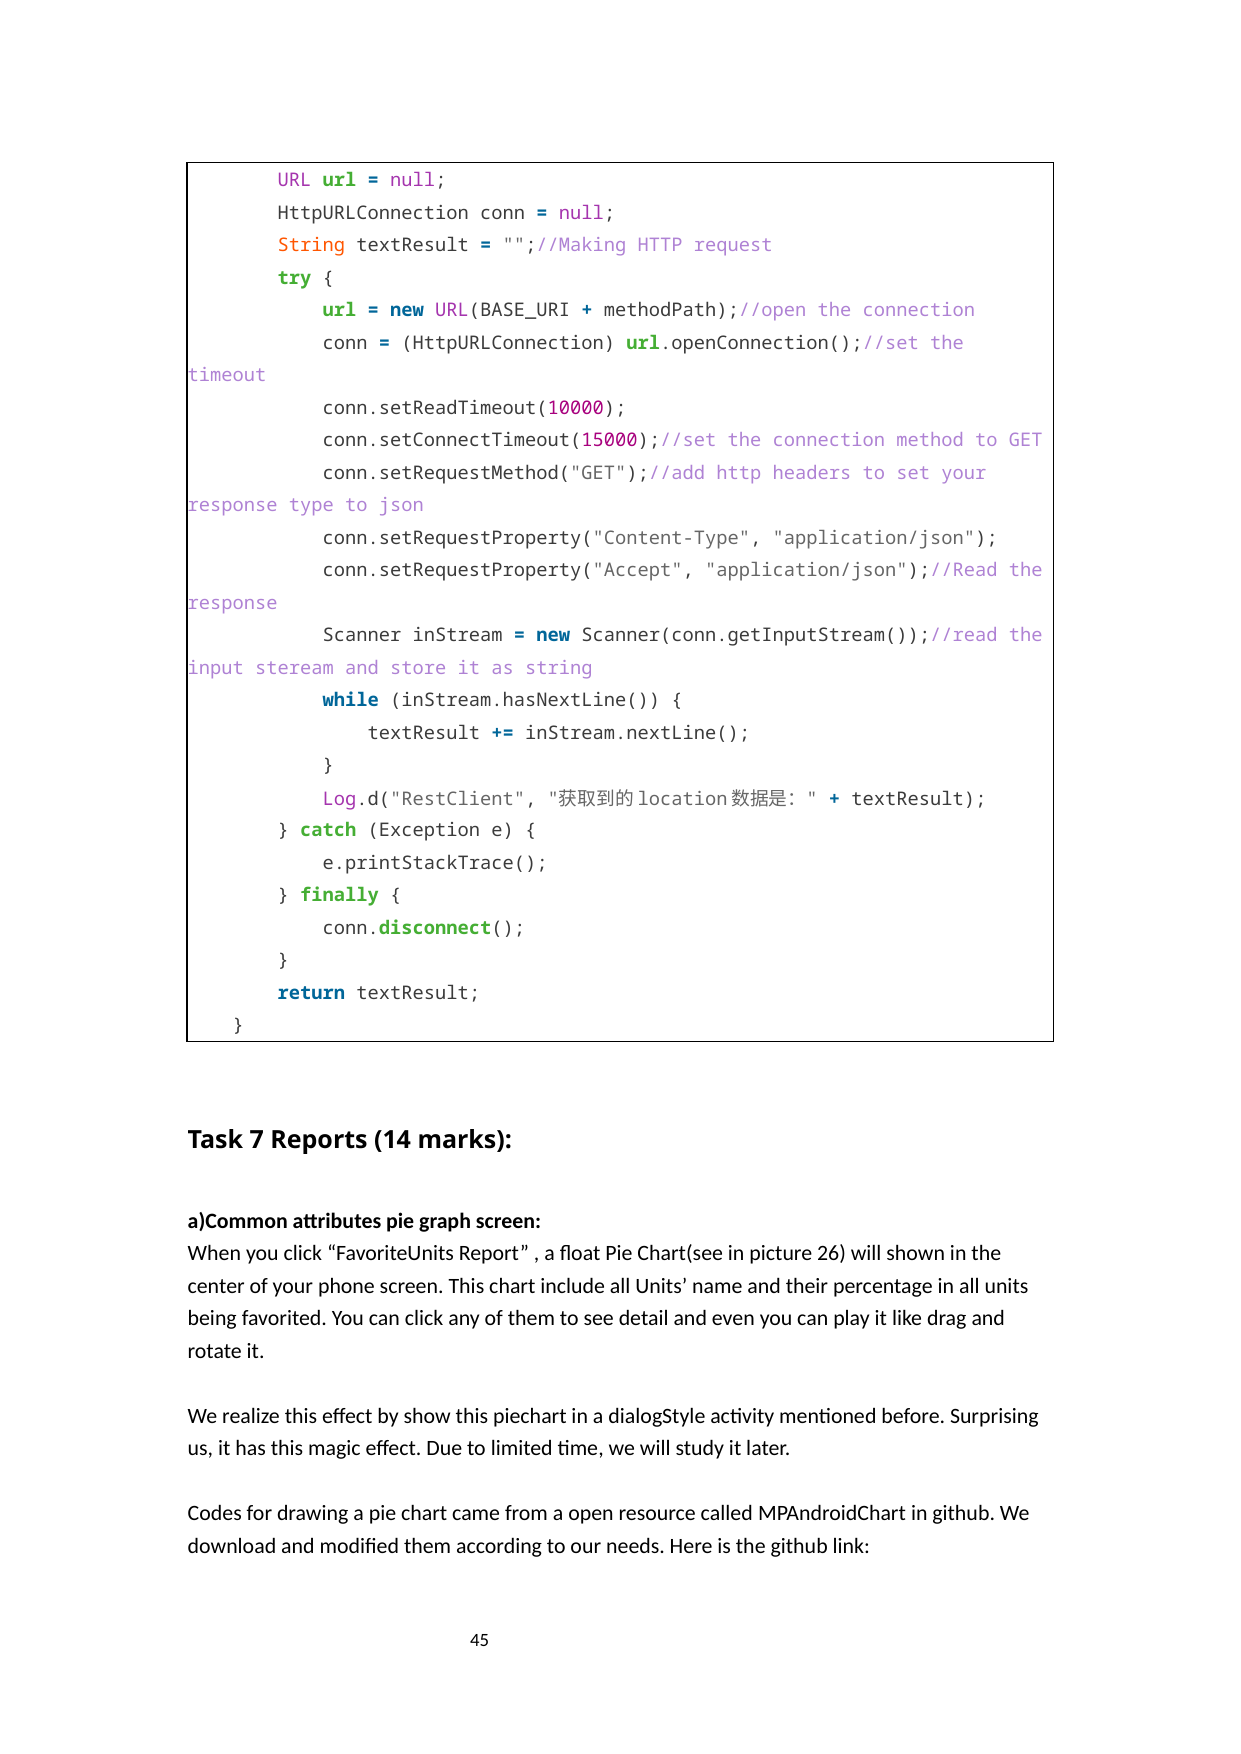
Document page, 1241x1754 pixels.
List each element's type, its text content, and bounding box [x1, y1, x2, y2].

text } [188, 1007, 1053, 1041]
text } [188, 748, 1053, 781]
text e.printStackTrace(); [188, 846, 1053, 878]
text } finally { [188, 878, 1053, 911]
text try { [188, 261, 1053, 293]
text conn.setRequestProperty("Content-Type", "application/json"); [188, 521, 1053, 553]
text url = new URL(BASE_URI + methodPath);//open the connection [188, 293, 1053, 326]
text Scanner inStream = new Scanner(conn.getInputStream());//read the input steream and store it as string [188, 618, 1053, 683]
text conn.setConnectTimeout(15000);//set the connection method to GET [188, 423, 1053, 456]
text textResult += inStream.nextLine(); [188, 716, 1053, 748]
text conn.setRequestMethod("GET");//add http headers to set your response type to json [188, 456, 1053, 521]
text } catch (Exception e) { [188, 813, 1053, 846]
text conn = (HttpURLConnection) url.openConnection();//set the timeout [188, 326, 1053, 391]
text conn.disconnect(); [188, 911, 1053, 943]
list When you click “FavoriteUnits Report” , a float Pie Chart(see in picture 26) will shown in the center of your phone screen. This chart include all Units’ name and their percentage in all units being favorited. You can click any of them to see detail and even you can play it like drag and rotate it. [187, 1237, 1053, 1367]
text return textResult; [188, 976, 1053, 1007]
text conn.setReadTimeout(10000); [188, 391, 1053, 423]
text HttpURLConnection conn = null; [188, 196, 1053, 228]
text } [188, 943, 1053, 976]
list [187, 1497, 1053, 1562]
text conn.setRequestProperty("Accept", "application/json");//Read the response [188, 553, 1053, 618]
text String textResult = "";//Making HTTP request [188, 228, 1053, 261]
list Common attributes pie graph screen: [187, 1204, 1053, 1237]
list We realize this effect by show this piechart in a dialogStyle activity mentioned before. Surprising us, it has this magic effect. Due to limited time, we will study it later. [187, 1399, 1053, 1464]
text Task 7 Reports (14 marks): [187, 1107, 1053, 1172]
text URL url = null; [188, 163, 1053, 196]
text Log.d("RestClient", "获取到的location数据是：" + textResult); [188, 781, 1053, 813]
text while (inStream.hasNextLine()) { [188, 683, 1053, 716]
